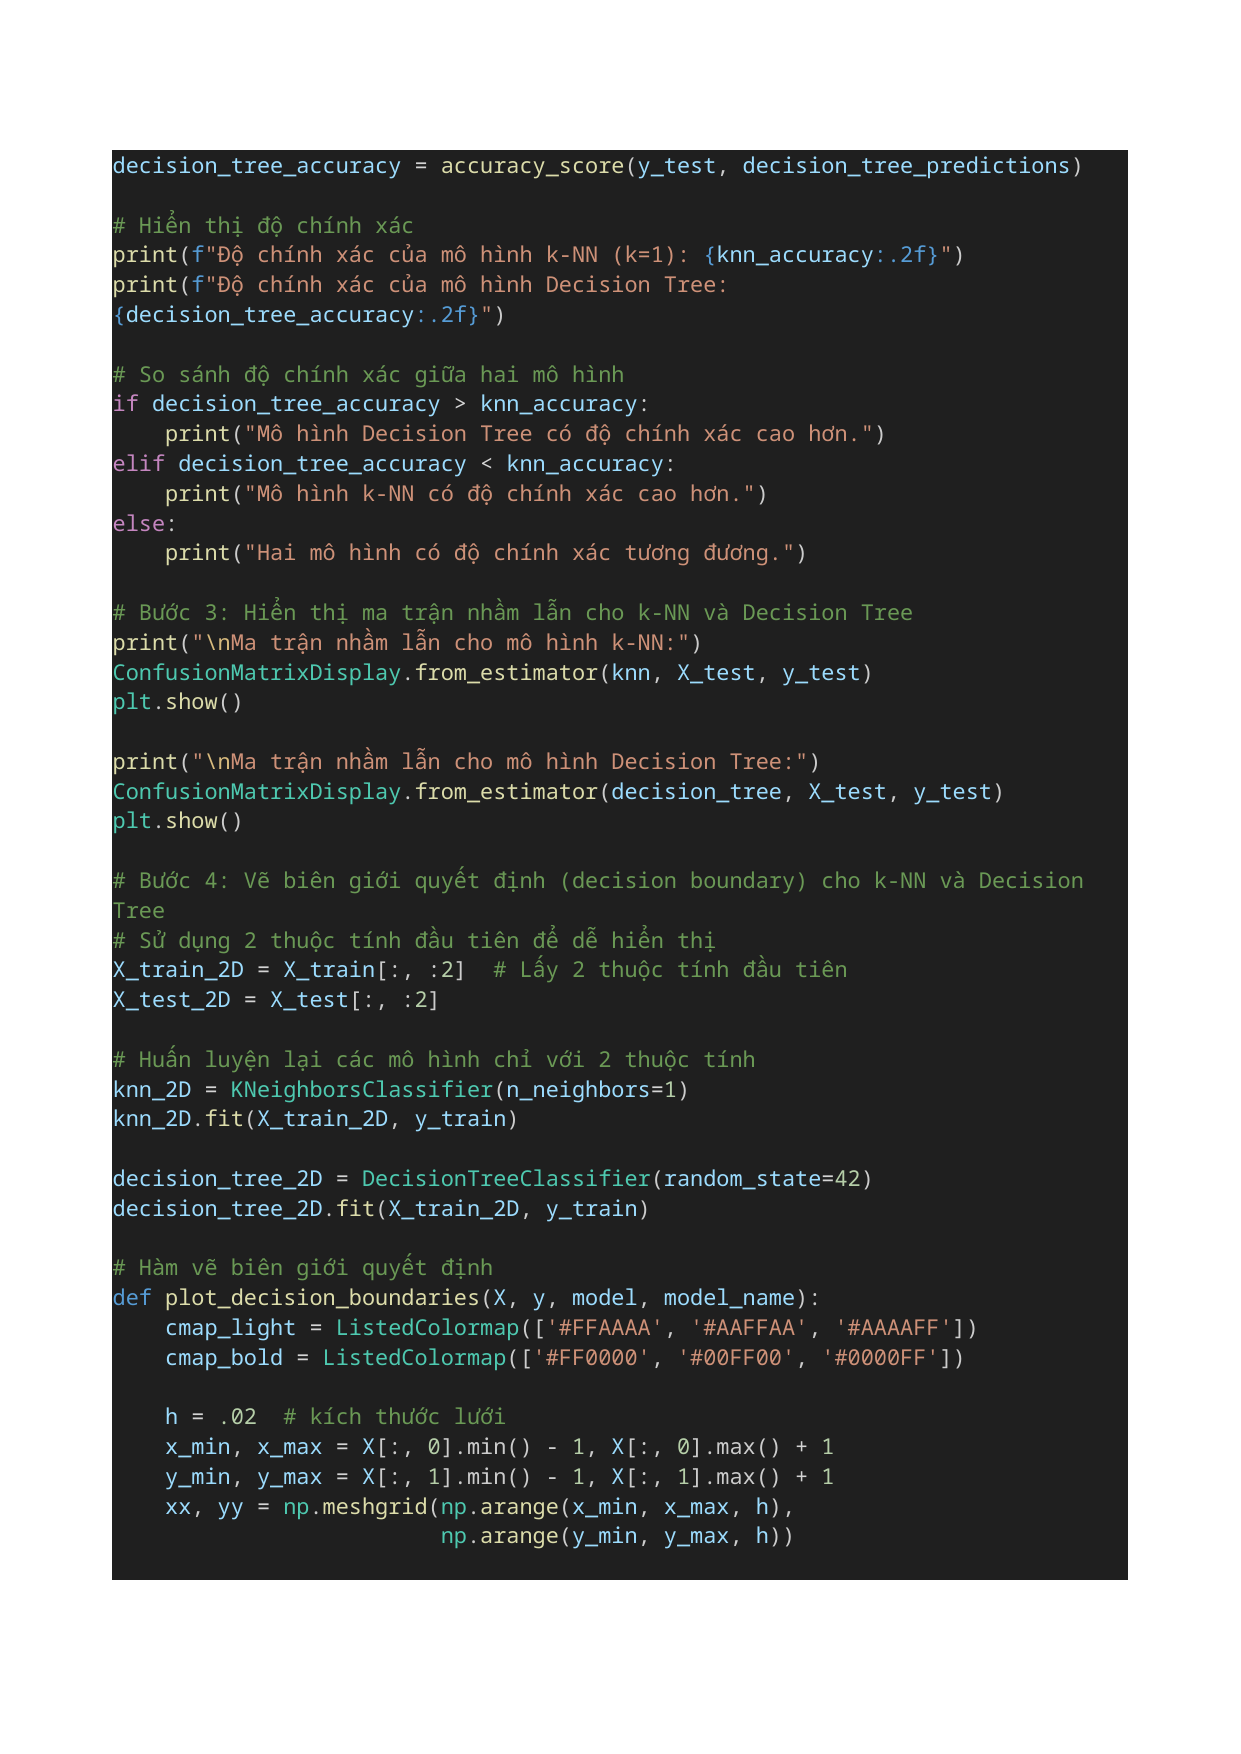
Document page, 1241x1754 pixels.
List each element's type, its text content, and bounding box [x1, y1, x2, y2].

text print("Mô hình k-NN có độ chính xác cao hơn.") [112, 478, 1128, 507]
text if decision_tree_accuracy > knn_accuracy: [112, 388, 1128, 418]
text elif decision_tree_accuracy < knn_accuracy: [112, 448, 1128, 478]
text y_min, y_max = X[:, 1].min() - 1, X[:, 1].max() + 1 [112, 1461, 1128, 1491]
text h = .02 # kích thước lưới [112, 1401, 1128, 1431]
text # So sánh độ chính xác giữa hai mô hình [112, 358, 1128, 388]
text else: [112, 507, 1128, 537]
text # Sử dụng 2 thuộc tính đầu tiên để dễ hiển thị [112, 924, 1128, 954]
text # Hiển thị độ chính xác [112, 209, 1128, 239]
text print("Mô hình Decision Tree có độ chính xác cao hơn.") [112, 418, 1128, 448]
text x_min, x_max = X[:, 0].min() - 1, X[:, 0].max() + 1 [112, 1431, 1128, 1461]
text decision_tree_2D.fit(X_train_2D, y_train) [112, 1193, 1128, 1222]
text # Bước 4: Vẽ biên giới quyết định (decision boundary) cho k-NN và Decision Tree [112, 865, 1128, 924]
text def plot_decision_boundaries(X, y, model, model_name): [112, 1282, 1128, 1312]
text print("\nMa trận nhầm lẫn cho mô hình k-NN:") [112, 627, 1128, 656]
text cmap_light = ListedColormap(['#FFAAAA', '#AAFFAA', '#AAAAFF']) [112, 1312, 1128, 1342]
text print(f"Độ chính xác của mô hình Decision Tree: {decision_tree_accuracy:.2f}") [112, 269, 1128, 329]
text X_train_2D = X_train[:, :2] # Lấy 2 thuộc tính đầu tiên [112, 954, 1128, 984]
text # Hàm vẽ biên giới quyết định [112, 1252, 1128, 1282]
text # Huấn luyện lại các mô hình chỉ với 2 thuộc tính [112, 1044, 1128, 1073]
text ConfusionMatrixDisplay.from_estimator(decision_tree, X_test, y_test) [112, 776, 1128, 805]
text knn_2D.fit(X_train_2D, y_train) [112, 1103, 1128, 1133]
text # Bước 3: Hiển thị ma trận nhầm lẫn cho k-NN và Decision Tree [112, 597, 1128, 627]
text print(f"Độ chính xác của mô hình k-NN (k=1): {knn_accuracy:.2f}") [112, 239, 1128, 269]
text xx, yy = np.meshgrid(np.arange(x_min, x_max, h), [112, 1491, 1128, 1520]
text np.arange(y_min, y_max, h)) [112, 1520, 1128, 1550]
text decision_tree_2D = DecisionTreeClassifier(random_state=42) [112, 1163, 1128, 1193]
text cmap_bold = ListedColormap(['#FF0000', '#00FF00', '#0000FF']) [112, 1342, 1128, 1371]
text ConfusionMatrixDisplay.from_estimator(knn, X_test, y_test) [112, 656, 1128, 686]
text plt.show() [112, 805, 1128, 835]
text print("\nMa trận nhầm lẫn cho mô hình Decision Tree:") [112, 746, 1128, 776]
text X_test_2D = X_test[:, :2] [112, 984, 1128, 1014]
text decision_tree_accuracy = accuracy_score(y_test, decision_tree_predictions) [112, 150, 1128, 180]
text plt.show() [112, 686, 1128, 716]
text print("Hai mô hình có độ chính xác tương đương.") [112, 537, 1128, 567]
text knn_2D = KNeighborsClassifier(n_neighbors=1) [112, 1073, 1128, 1103]
